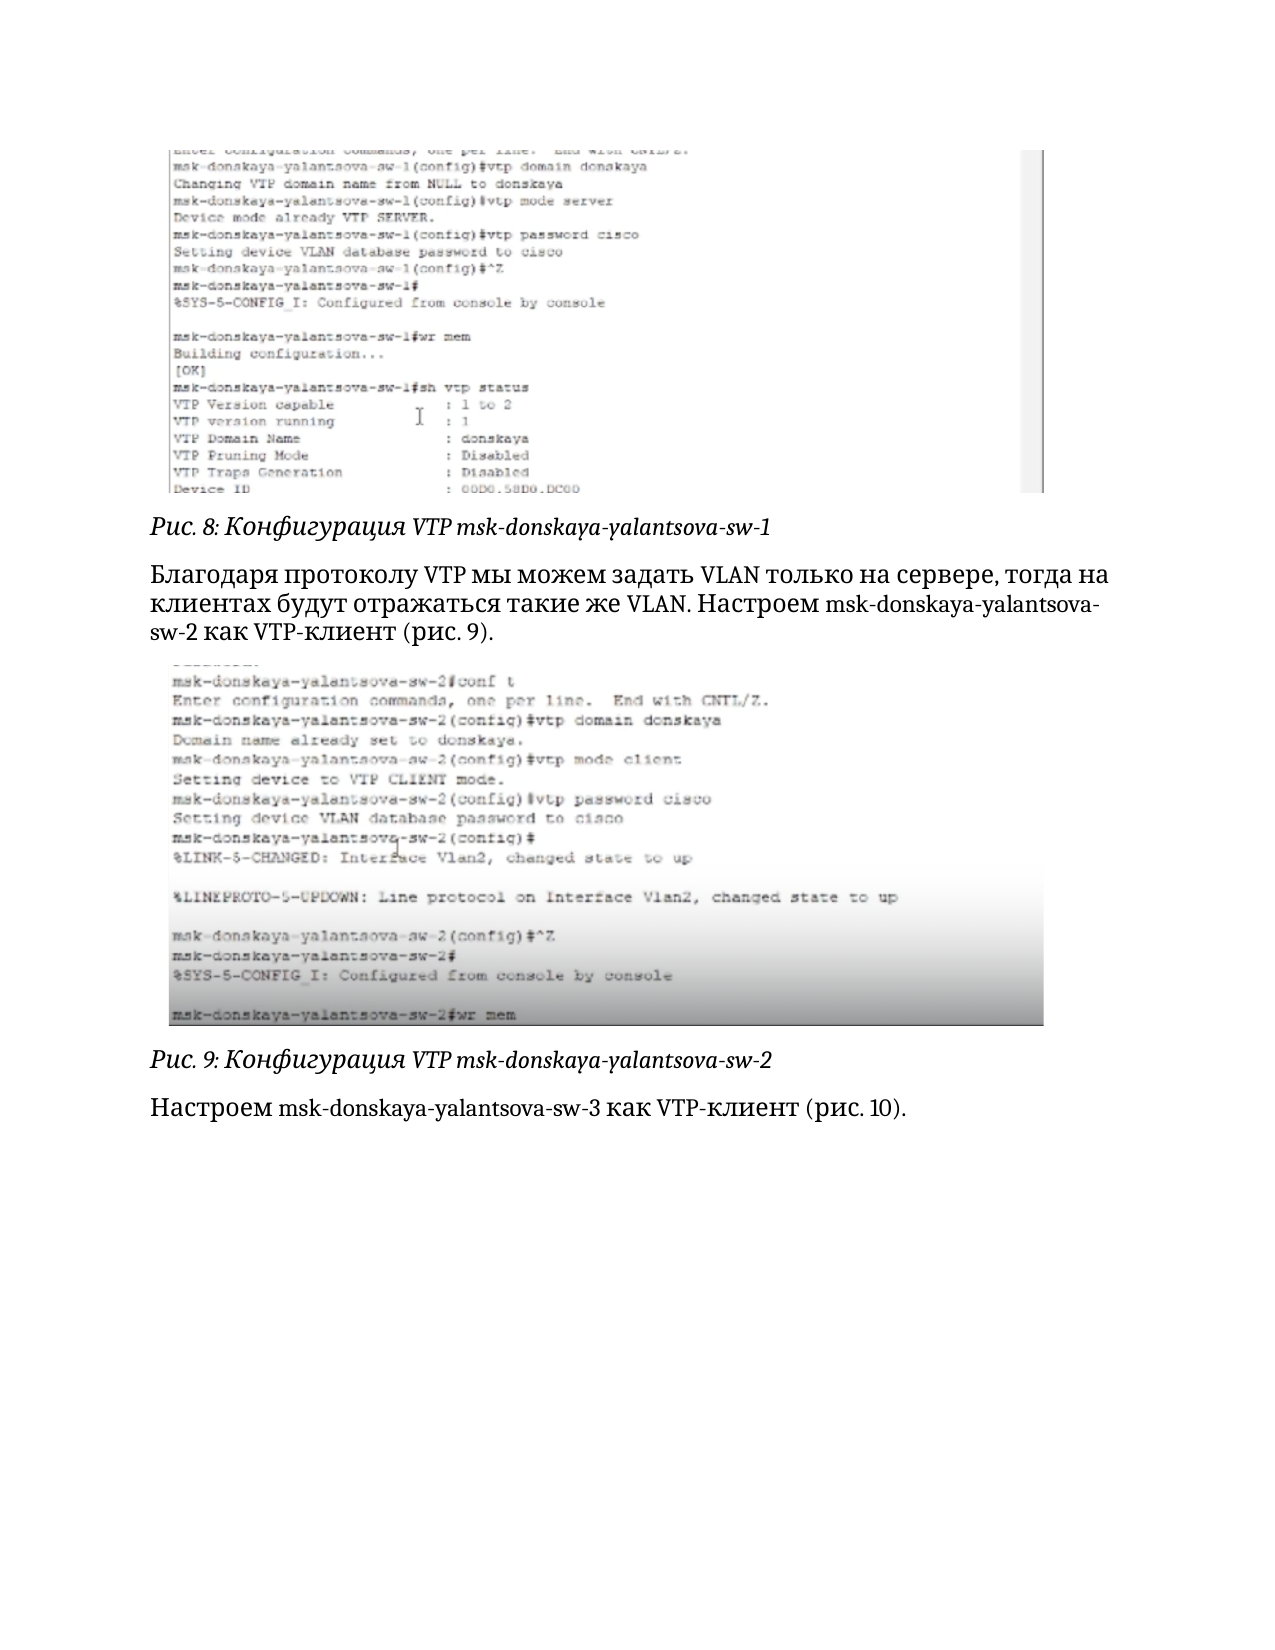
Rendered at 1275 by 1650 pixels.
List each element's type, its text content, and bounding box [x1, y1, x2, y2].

text Рис. 9: Конфигурация VTP msk-donskaya-yalantsova-sw-2 [150, 1046, 1125, 1075]
picture [168, 150, 1044, 493]
text Рис. 8: Конфигурация VTP msk-donskaya-yalantsova-sw-1 [150, 513, 1125, 542]
text Благодаря протоколу VTP мы можем задать VLAN только на сервере, тогда на клиентах будут отражаться такие же VLAN. Настроем msk-donskaya-yalantsova-sw-2 как VTP-клиент (рис. 9). [150, 561, 1125, 647]
text Настроем msk-donskaya-yalantsova-sw-3 как VTP-клиент (рис. 10). [150, 1094, 1125, 1123]
picture [168, 665, 1044, 1026]
